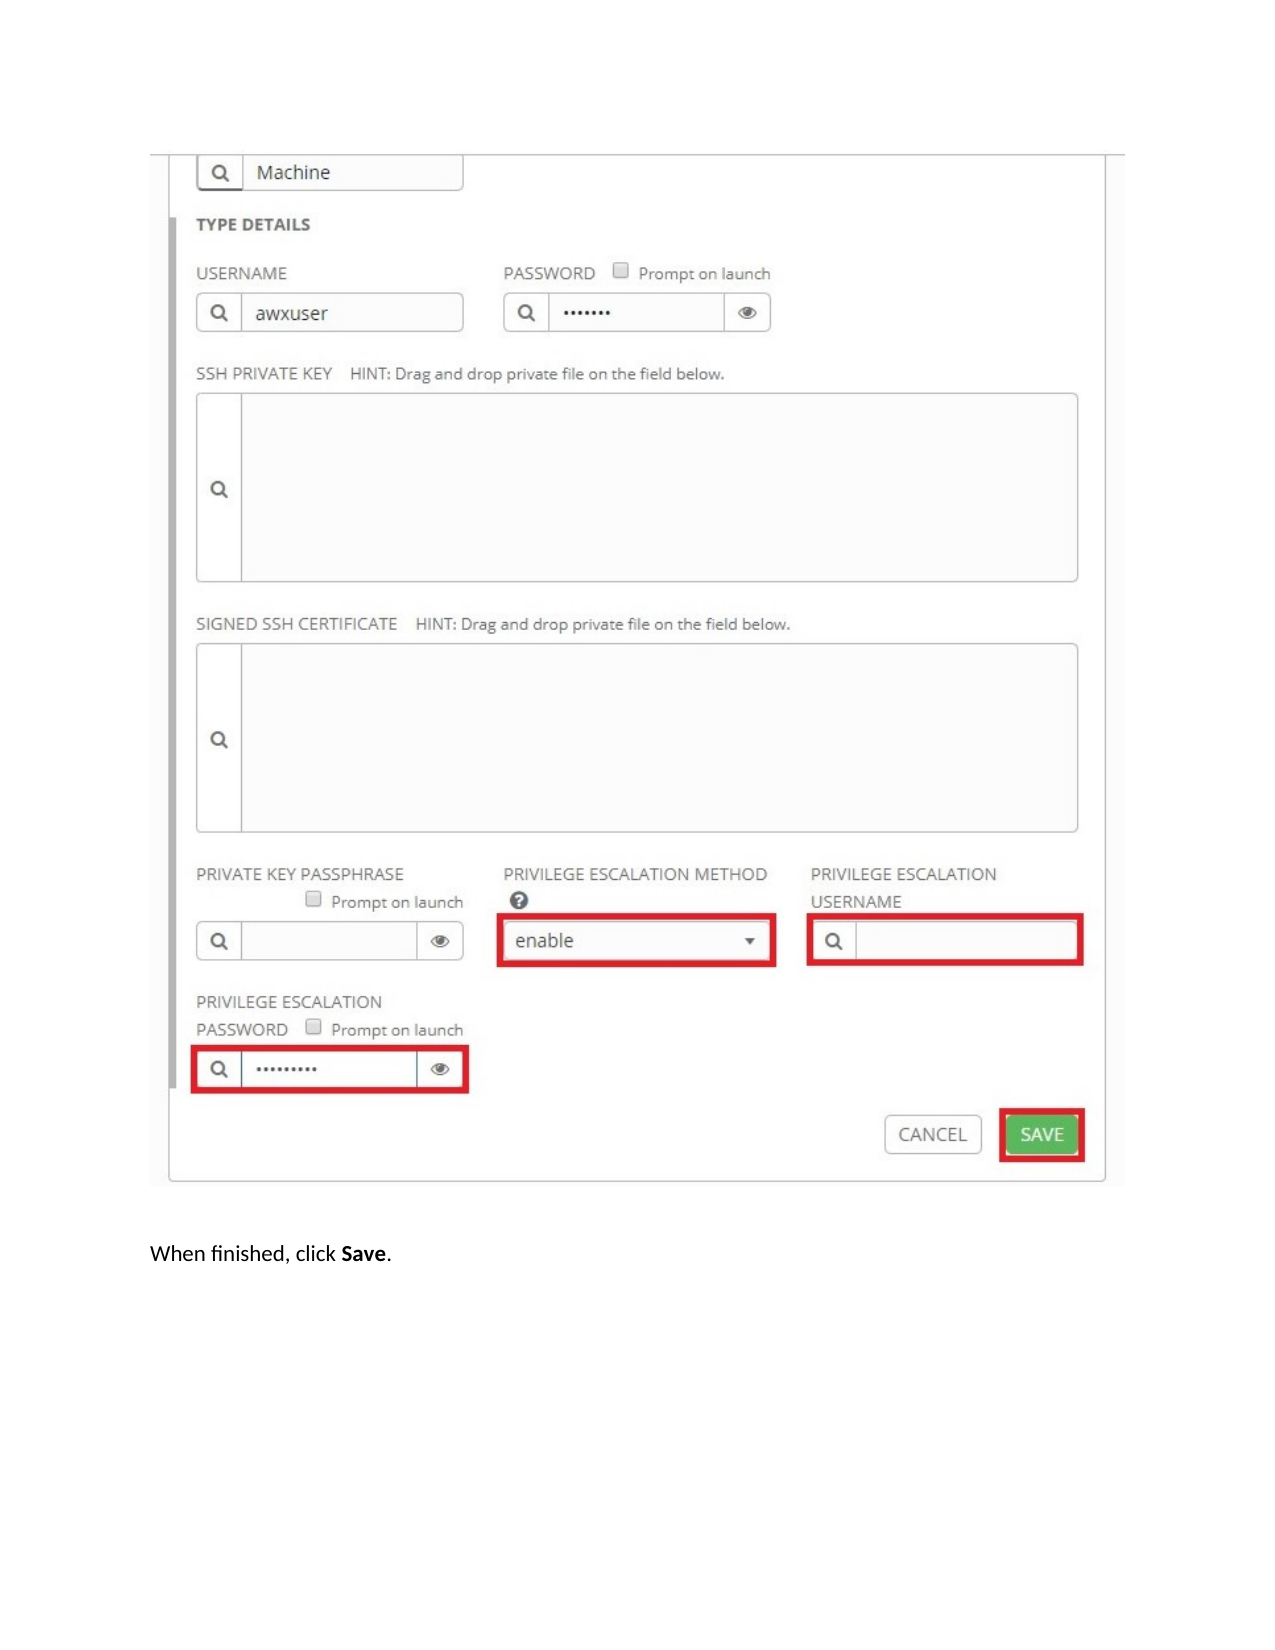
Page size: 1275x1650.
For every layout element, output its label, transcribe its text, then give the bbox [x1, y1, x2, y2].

text When finished, click Save. [150, 1239, 1125, 1267]
picture [150, 150, 1125, 1186]
